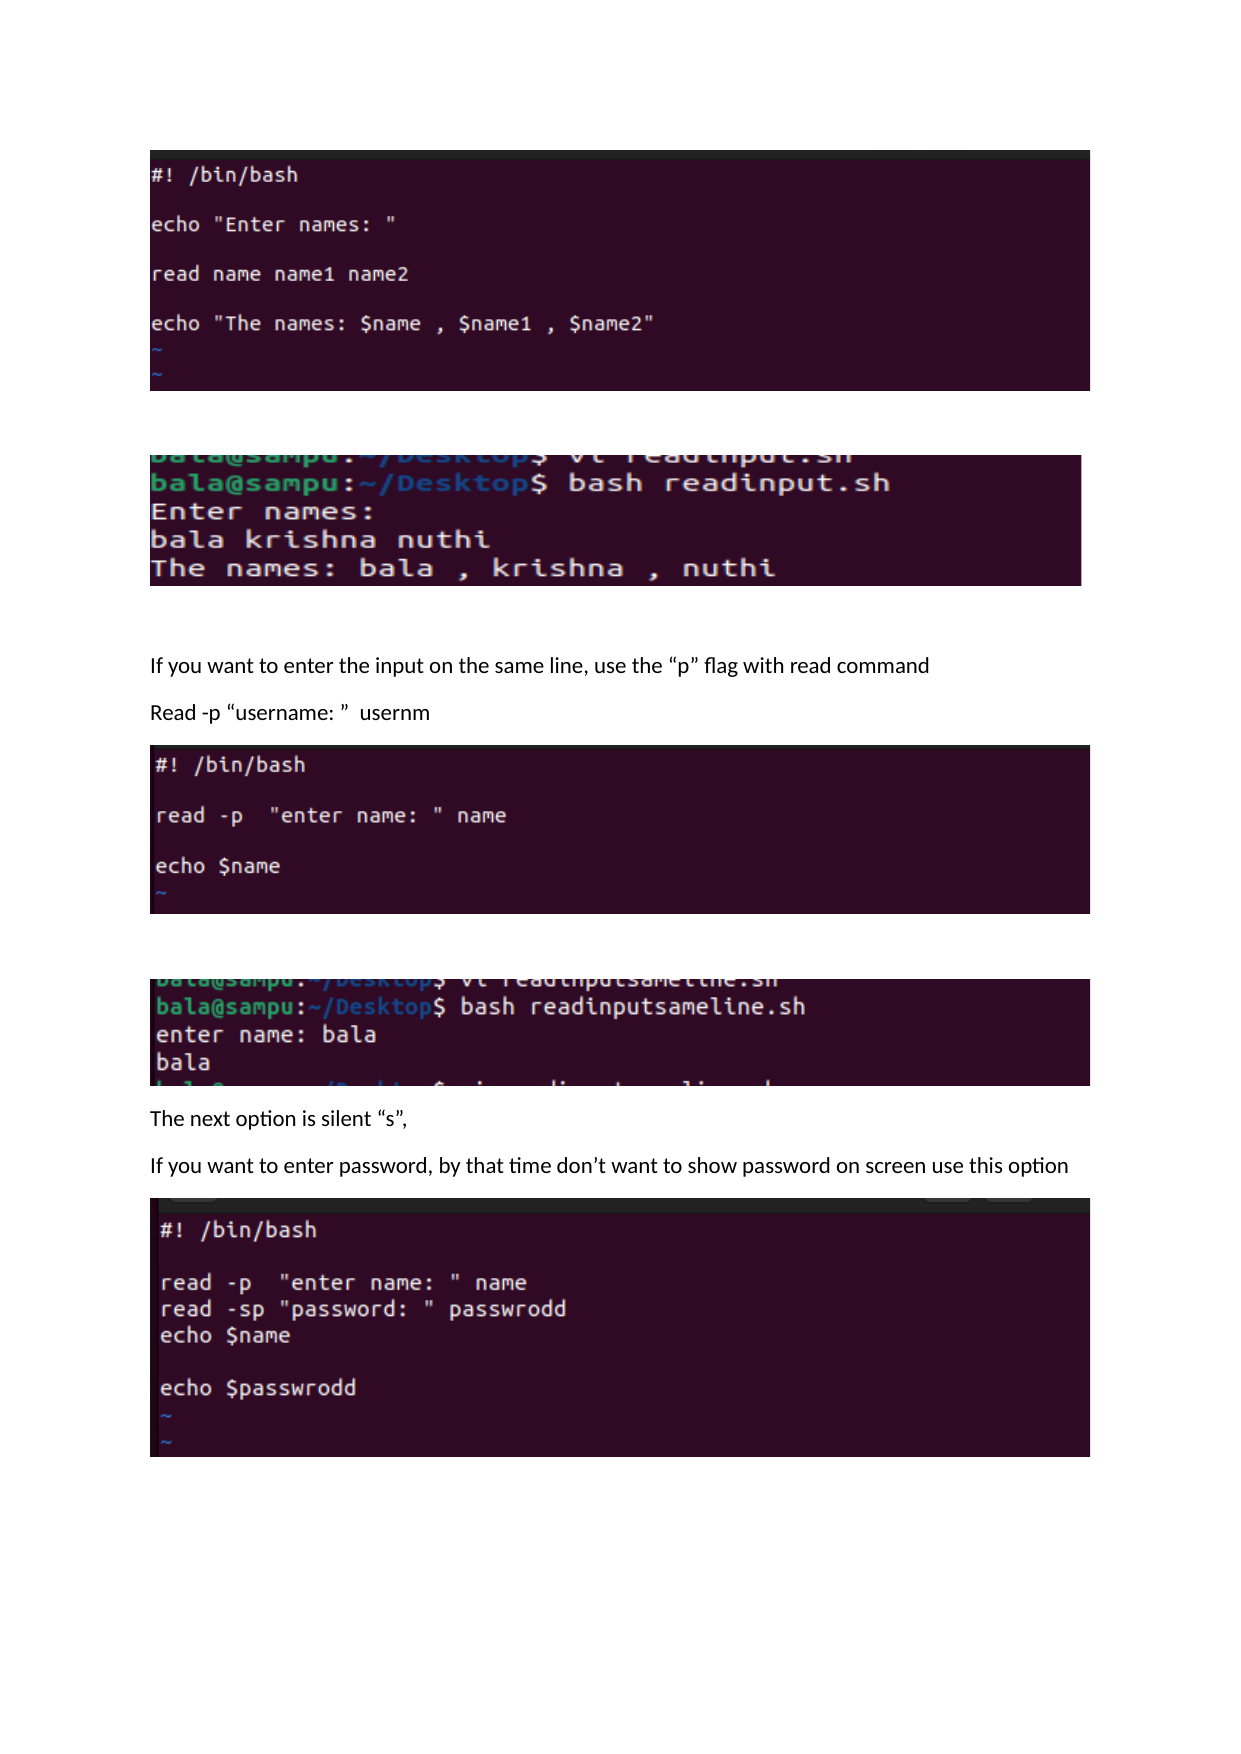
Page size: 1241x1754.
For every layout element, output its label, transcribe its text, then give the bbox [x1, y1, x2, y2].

picture [150, 150, 1091, 391]
picture [150, 1198, 1091, 1457]
picture [150, 745, 1091, 914]
text Read -p “username: ” usernm [150, 698, 1090, 726]
text If you want to enter the input on the same line, use the “p” flag with read command [150, 651, 1090, 679]
picture [150, 979, 1091, 1086]
text The next option is silent “s”, [150, 1104, 1090, 1132]
text If you want to enter password, by that time don’t want to show password on screen use this option [150, 1151, 1090, 1179]
picture [150, 455, 1082, 586]
